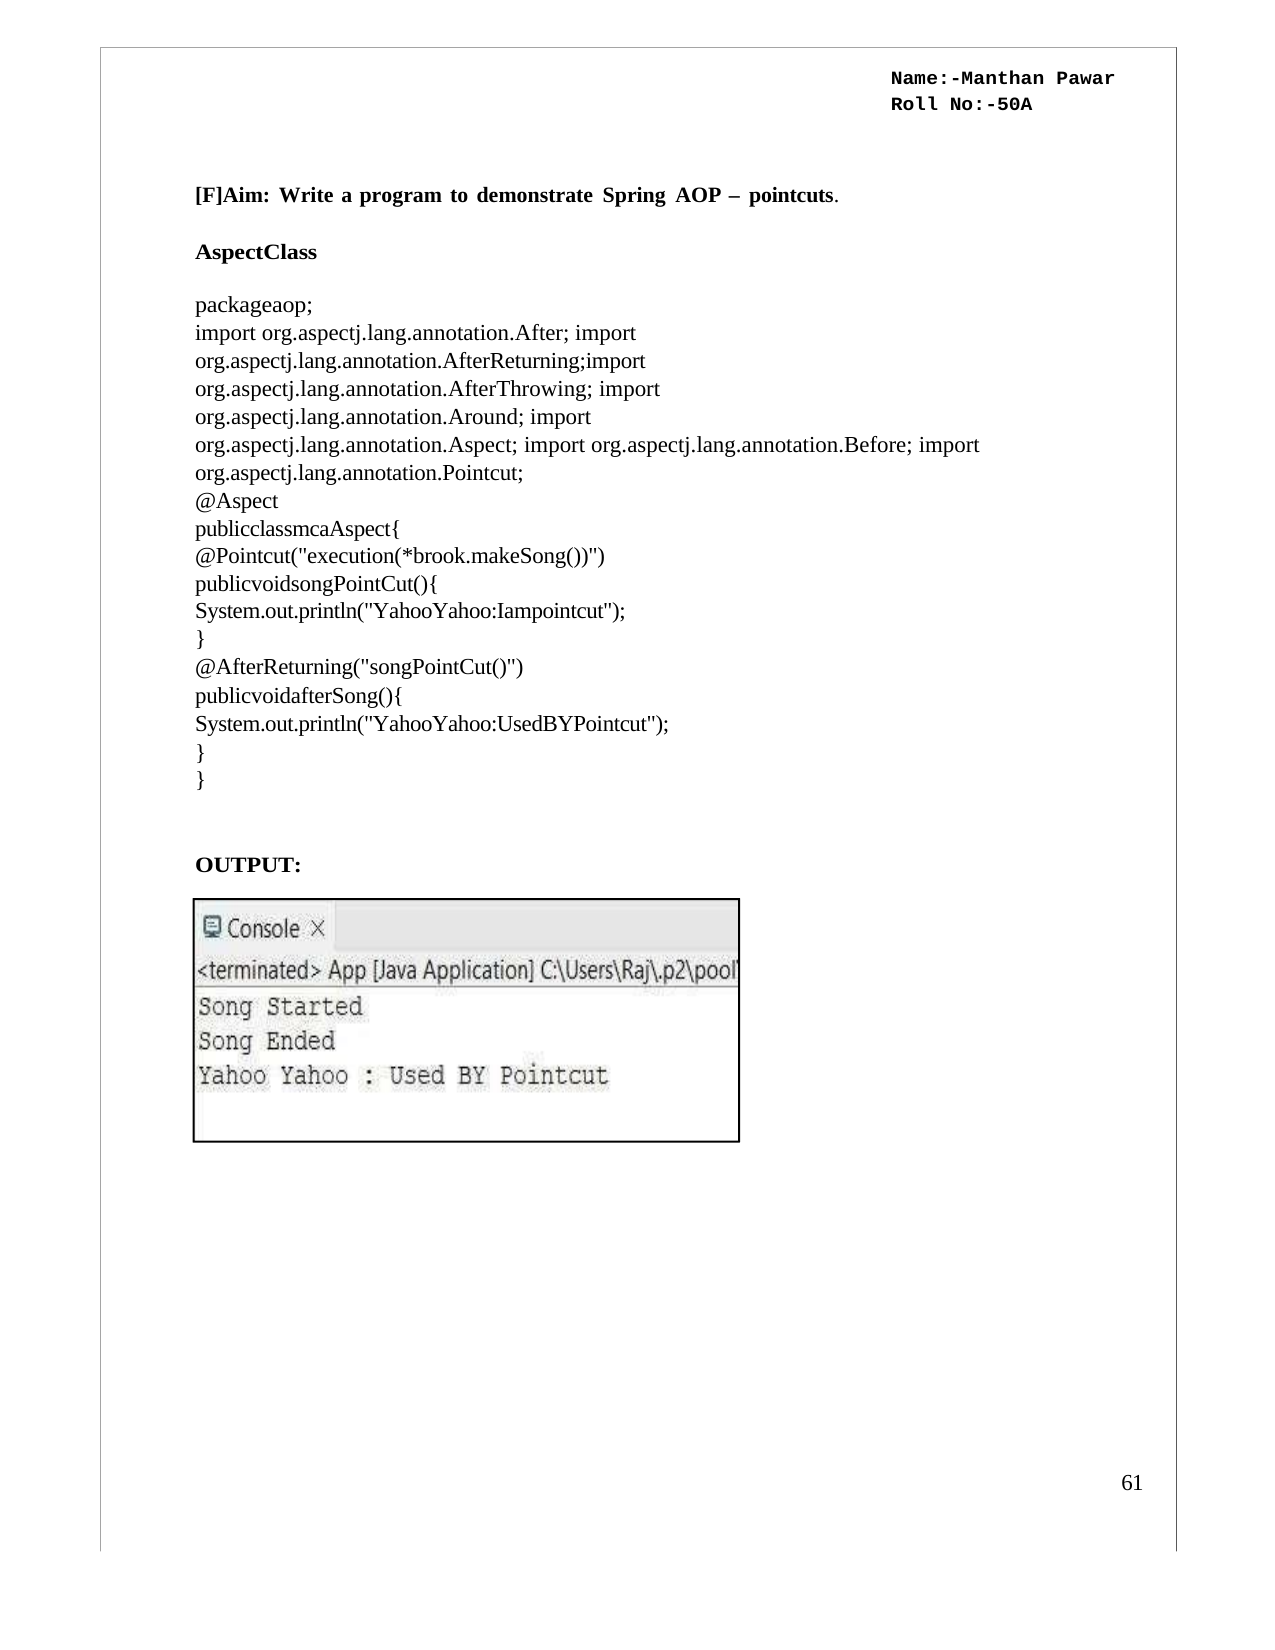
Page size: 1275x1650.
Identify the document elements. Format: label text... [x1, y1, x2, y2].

text import org.aspectj.lang.annotation.After; import org.aspectj.lang.annotation.AfterReturning;import org.aspectj.lang.annotation.AfterThrowing; import org.aspectj.lang.annotation.Around; import [195, 319, 661, 429]
text org.aspectj.lang.annotation.Aspect; import org.aspectj.lang.annotation.Before; import org.aspectj.lang.annotation.Pointcut; [195, 431, 1087, 485]
subtitle OUTPUT: [195, 852, 1087, 877]
text @AfterReturning("songPointCut()") publicvoidafterSong(){ System.out.println("YahooYahoo:UsedBYPointcut"); [195, 653, 690, 737]
picture [195, 901, 738, 1140]
text AspectClass [195, 239, 1087, 264]
text } [195, 739, 1087, 765]
text @Pointcut("execution(*brook.makeSong())") publicvoidsongPointCut(){ System.out.println("YahooYahoo:Iampointcut"); [195, 542, 758, 624]
text } [195, 625, 1087, 652]
text } [195, 767, 1087, 793]
text [F]Aim: Write a program to demonstrate Spring AOP – pointcuts. [195, 182, 1087, 208]
text @Aspect publicclassmcaAspect{ [195, 487, 458, 541]
text packageaop; [195, 291, 1087, 317]
